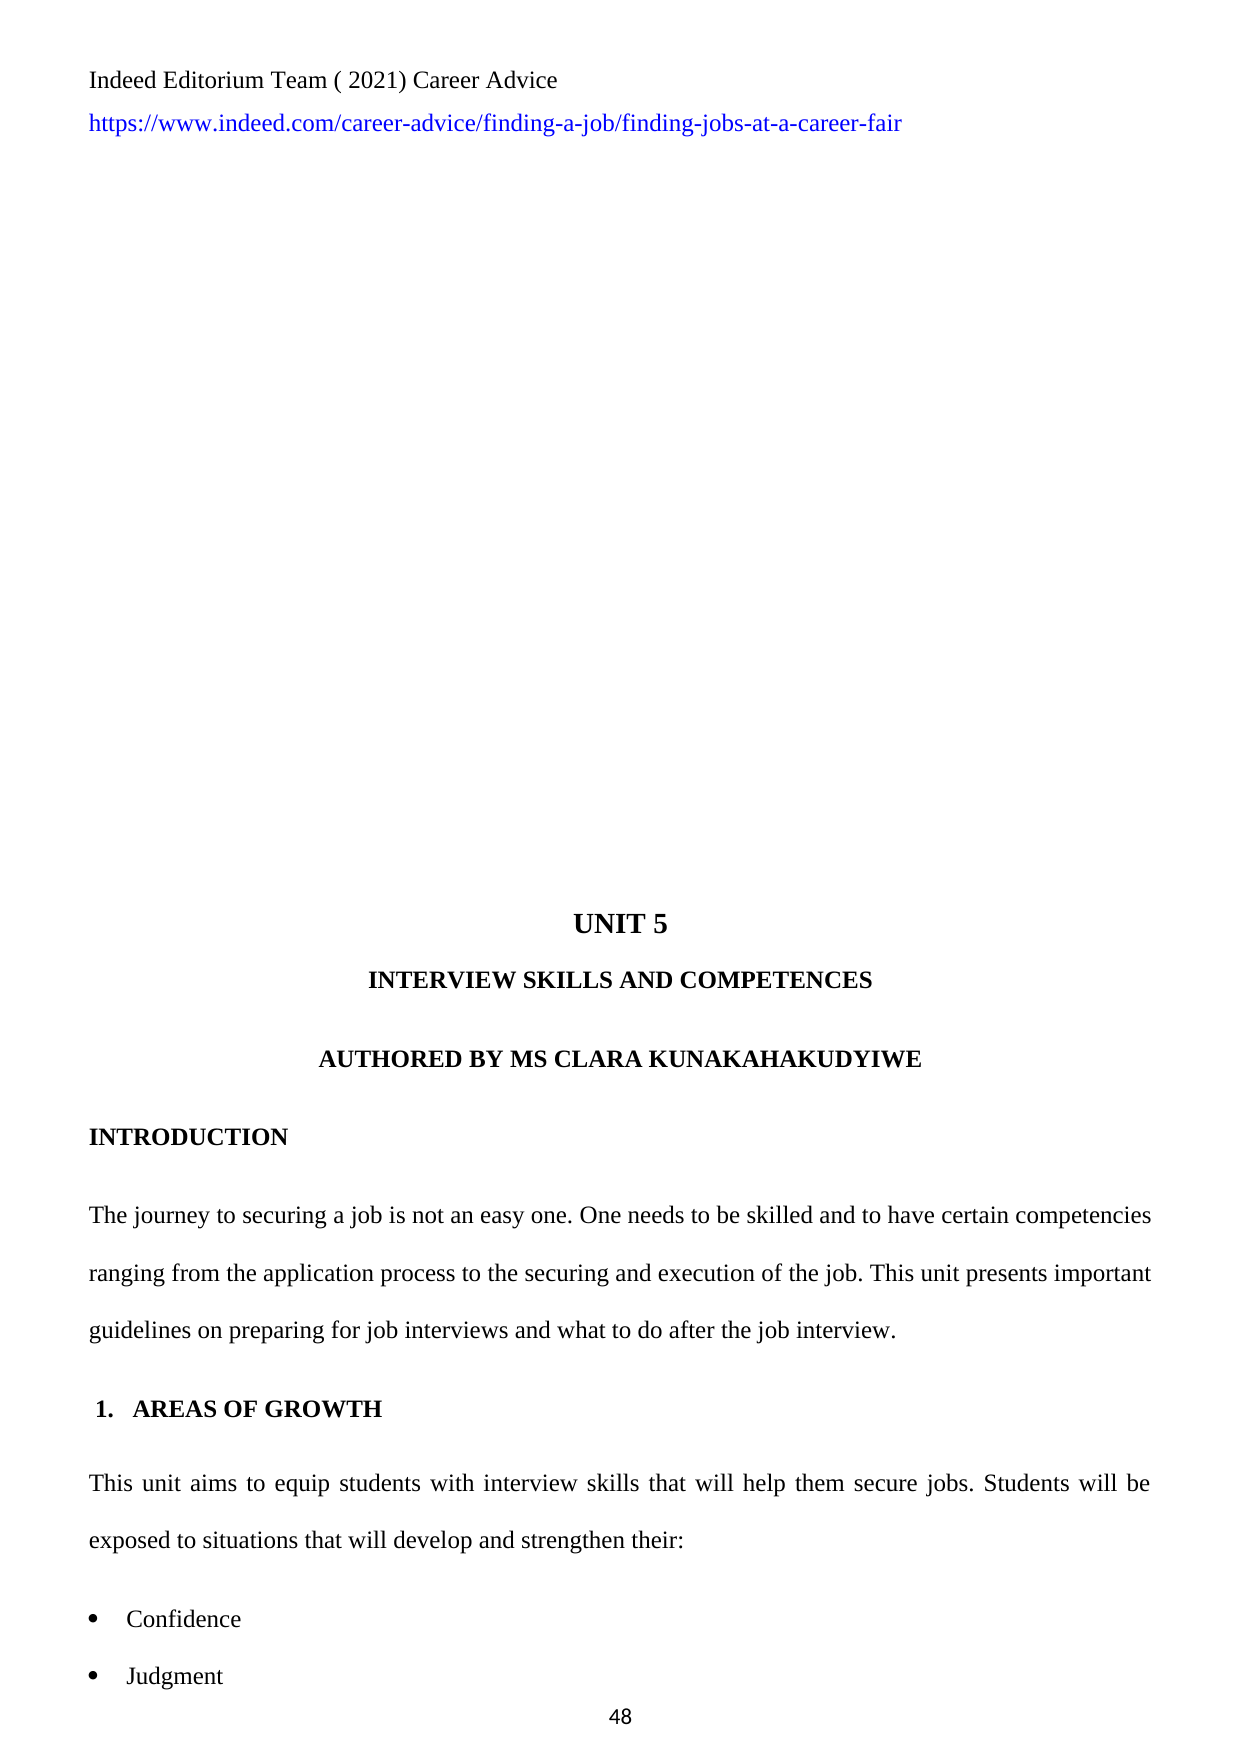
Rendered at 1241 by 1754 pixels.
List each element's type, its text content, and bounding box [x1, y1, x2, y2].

list AREAS OF GROWTH [95, 1394, 1152, 1423]
text AUTHORED BY MS CLARA KUNAKAHAKUDYIWE [88, 1044, 1152, 1073]
text UNIT 5 [88, 906, 1152, 940]
text INTERVIEW SKILLS AND COMPETENCES [88, 966, 1152, 994]
text This unit aims to equip students with interview skills that will help them secure jobs. Students will be exposed to situations that will develop and strengthen their: [88, 1468, 1152, 1554]
list Confidence [88, 1604, 1152, 1633]
text The journey to securing a job is not an easy one. One needs to be skilled and to have certain competencies ranging from the application process to the securing and execution of the job. This unit presents important guidelines on preparing for job interviews and what to do after the job interview. [88, 1201, 1152, 1344]
text INTRODUCTION [88, 1122, 1152, 1151]
list Judgment [88, 1661, 1152, 1690]
text Indeed Editorium Team ( 2021) Career Advice https://www.indeed.com/career-advice/finding-a-job/finding-jobs-at-a-career-fair [88, 65, 1152, 137]
